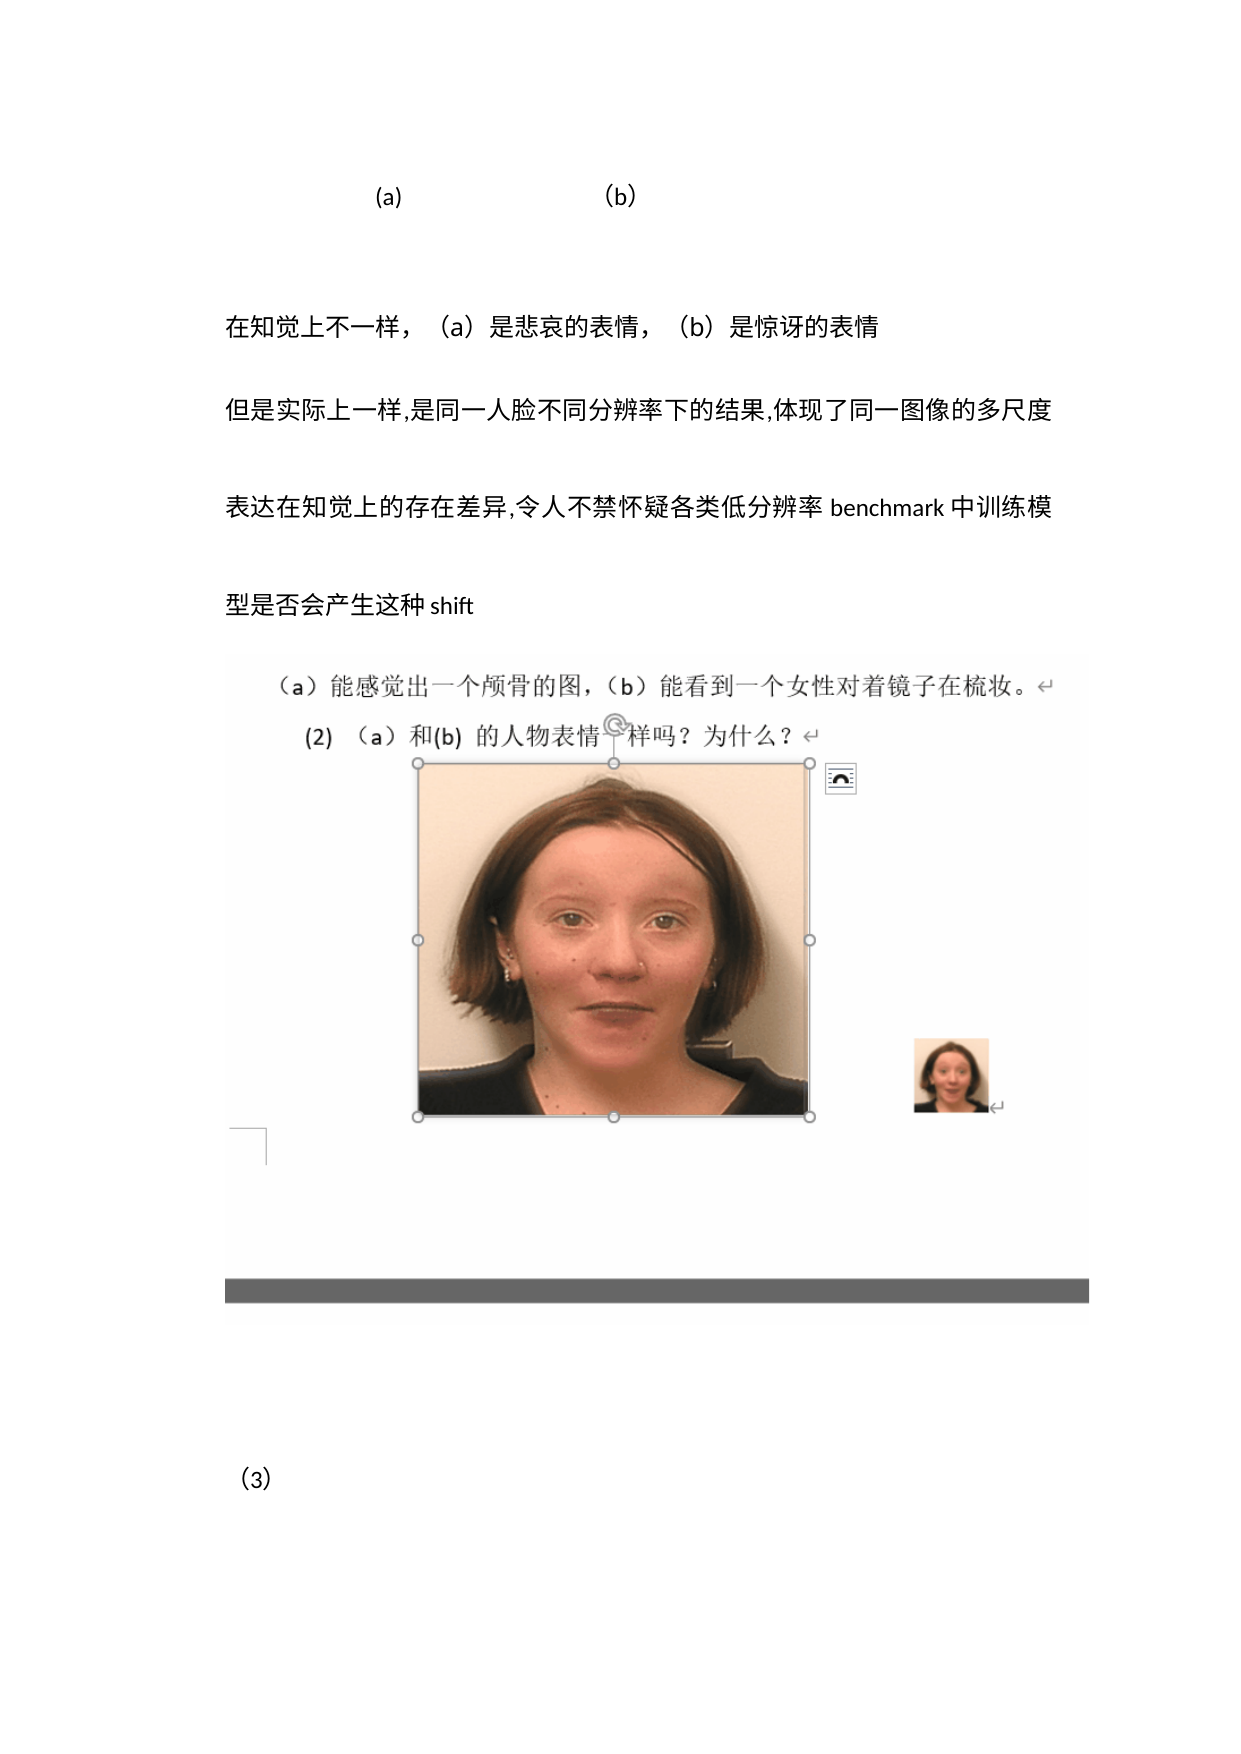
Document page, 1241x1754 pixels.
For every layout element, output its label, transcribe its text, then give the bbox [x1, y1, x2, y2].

list 在知觉上不一样，（a）是悲哀的表情，（b）是惊讶的表情 [225, 293, 1053, 358]
list (a) （b） [300, 162, 1053, 227]
list 但是实际上一样,是同一人脸不同分辨率下的结果,体现了同一图像的多尺度表达在知觉上的存在差异,令人不禁怀疑各类低分辨率benchmark中训练模型是否会产生这种shift [225, 376, 1053, 636]
picture [225, 654, 1090, 1325]
list （3） [225, 1445, 1053, 1510]
